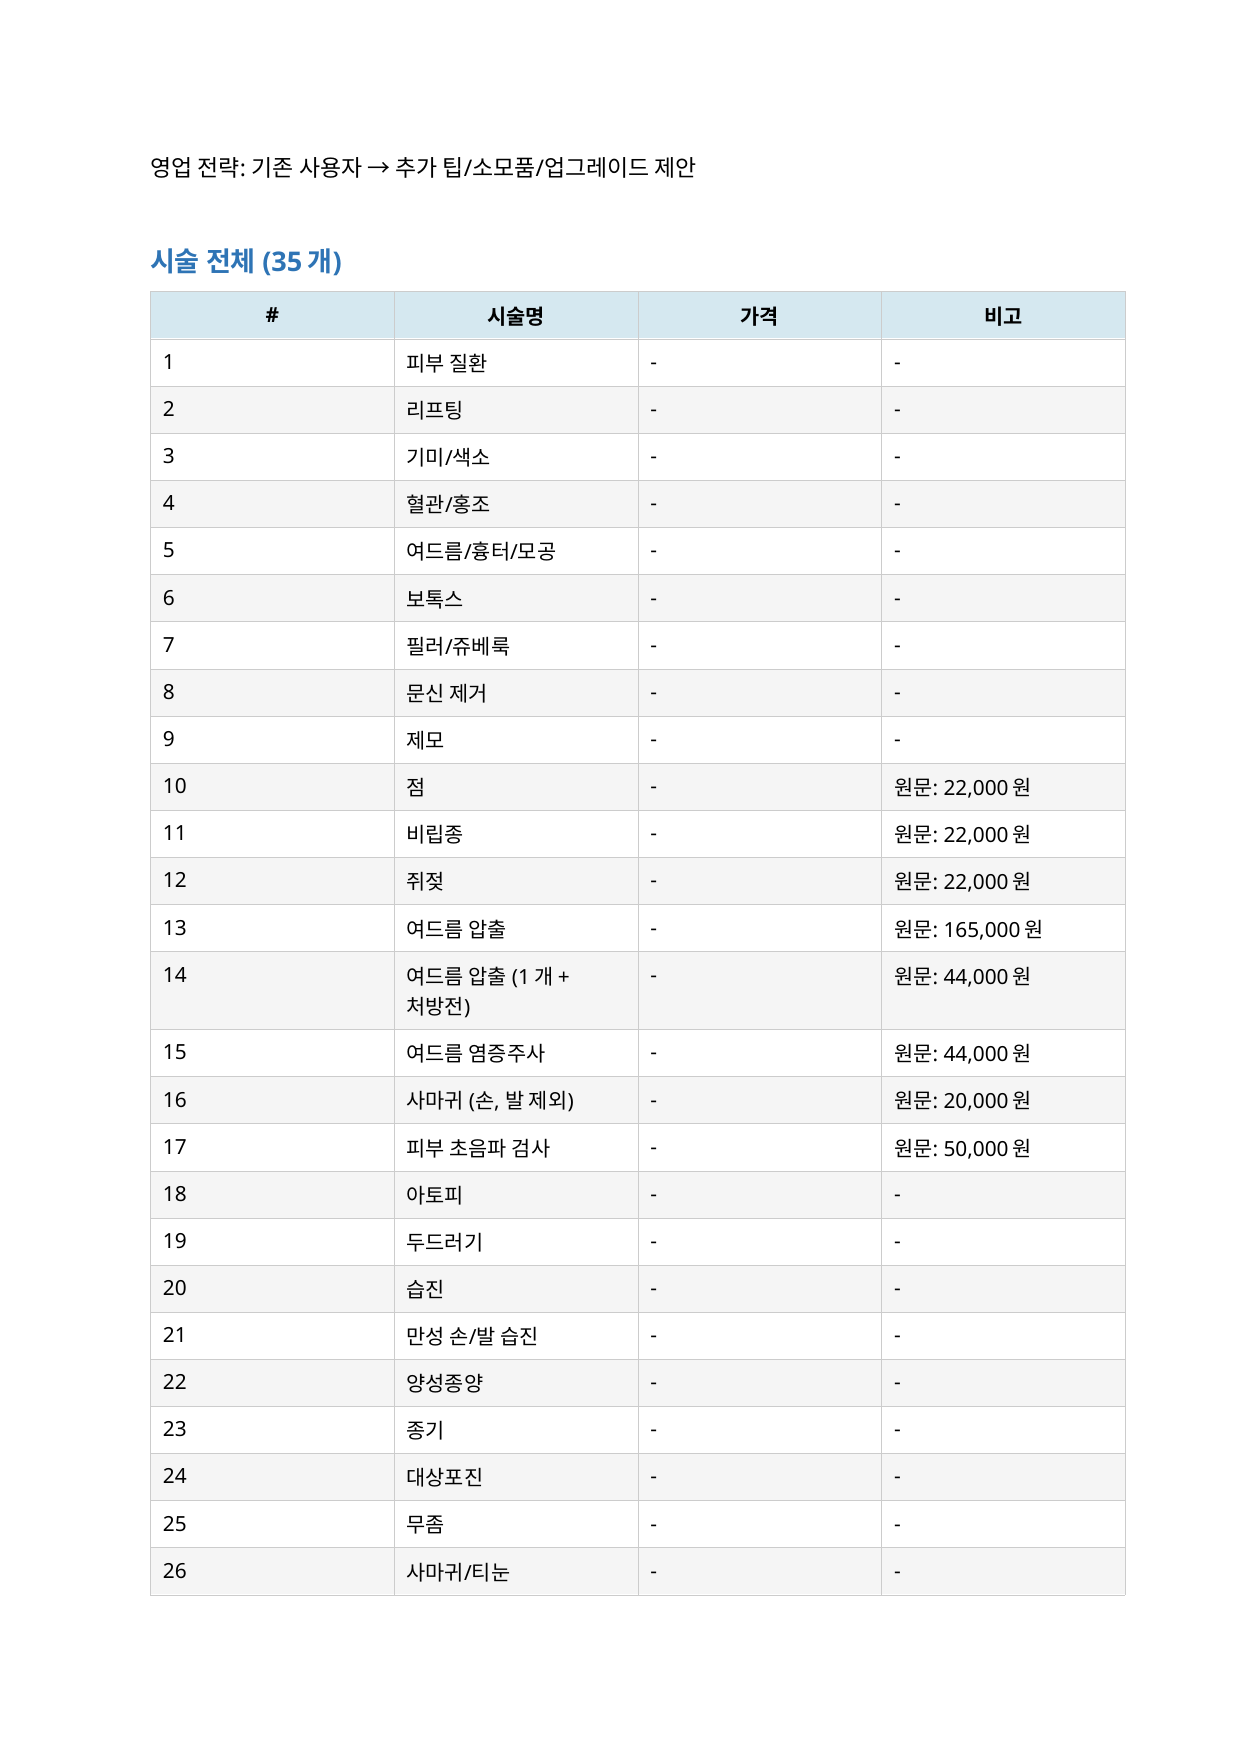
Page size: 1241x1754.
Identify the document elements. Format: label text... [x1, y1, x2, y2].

table_cell 25 [151, 1501, 394, 1547]
table_cell - [882, 1219, 1125, 1265]
table_cell - [639, 1454, 881, 1500]
table_cell 사마귀 (손, 발 제외) [395, 1077, 638, 1123]
table_cell - [882, 481, 1125, 527]
table_cell 원문: 50,000원 [882, 1124, 1125, 1171]
table_cell - [639, 811, 881, 857]
table_cell 습진 [395, 1266, 638, 1312]
table_cell 종기 [395, 1407, 638, 1453]
table_cell 무좀 [395, 1501, 638, 1547]
table_cell 13 [151, 905, 394, 951]
table_cell 두드러기 [395, 1219, 638, 1265]
table_cell 9 [151, 717, 394, 763]
table_cell 6 [151, 575, 394, 621]
table_cell - [639, 481, 881, 527]
table_cell - [882, 575, 1125, 621]
table_cell 아토피 [395, 1172, 638, 1218]
table_cell - [882, 670, 1125, 716]
table_cell - [882, 1407, 1125, 1453]
table_cell 점 [395, 764, 638, 810]
table_cell - [639, 1172, 881, 1218]
table_cell 1 [151, 340, 394, 386]
table_cell 피부 초음파 검사 [395, 1124, 638, 1171]
table_cell 리프팅 [395, 387, 638, 433]
table_cell - [882, 1172, 1125, 1218]
table_cell - [882, 387, 1125, 433]
table_cell 원문: 44,000원 [882, 1030, 1125, 1076]
table_cell - [639, 1407, 881, 1453]
table_cell 22 [151, 1360, 394, 1406]
table_cell 7 [151, 622, 394, 668]
table_cell - [639, 1501, 881, 1547]
table_cell 원문: 22,000원 [882, 811, 1125, 857]
table_header 시술명 [395, 292, 638, 338]
table_cell - [882, 1360, 1125, 1406]
table_cell 쥐젖 [395, 858, 638, 904]
text 영업 전략: 기존 사용자 → 추가 팁/소모품/업그레이드 제안 [150, 150, 1090, 183]
table_cell - [639, 1030, 881, 1076]
table_cell - [882, 1266, 1125, 1312]
table_cell 15 [151, 1030, 394, 1076]
table_cell 14 [151, 952, 394, 1029]
table_cell - [639, 905, 881, 951]
table_cell 혈관/홍조 [395, 481, 638, 527]
table_cell - [639, 528, 881, 574]
table_cell 제모 [395, 717, 638, 763]
table_cell - [639, 1077, 881, 1123]
table_cell - [639, 1219, 881, 1265]
table_cell 원문: 22,000원 [882, 764, 1125, 810]
table_cell - [882, 434, 1125, 480]
table_cell 17 [151, 1124, 394, 1171]
table_header 비고 [882, 292, 1125, 338]
table_header 가격 [639, 292, 881, 338]
table_cell - [639, 1124, 881, 1171]
table_cell - [639, 670, 881, 716]
table_cell 비립종 [395, 811, 638, 857]
table_cell 만성 손/발 습진 [395, 1313, 638, 1359]
table_cell 10 [151, 764, 394, 810]
table_cell - [882, 340, 1125, 386]
table_cell - [639, 1313, 881, 1359]
table_cell 여드름 압출 (1개 + 처방전) [395, 952, 638, 1029]
table_cell 5 [151, 528, 394, 574]
table_cell 12 [151, 858, 394, 904]
table_cell 기미/색소 [395, 434, 638, 480]
table_header # [151, 292, 394, 338]
table_cell 23 [151, 1407, 394, 1453]
table_cell - [639, 717, 881, 763]
table_cell 여드름/흉터/모공 [395, 528, 638, 574]
table_cell - [882, 528, 1125, 574]
table_cell 26 [151, 1548, 394, 1594]
table_cell - [882, 1548, 1125, 1594]
table_cell 여드름 염증주사 [395, 1030, 638, 1076]
table_cell - [639, 764, 881, 810]
table_cell - [639, 1548, 881, 1594]
table_cell 21 [151, 1313, 394, 1359]
table_cell - [639, 434, 881, 480]
table_cell - [639, 575, 881, 621]
table_cell - [639, 1360, 881, 1406]
table_cell 3 [151, 434, 394, 480]
table_cell 원문: 20,000원 [882, 1077, 1125, 1123]
table_cell 19 [151, 1219, 394, 1265]
subtitle 시술 전체 (35개) [150, 239, 1090, 279]
table_cell 사마귀/티눈 [395, 1548, 638, 1594]
table_cell - [882, 622, 1125, 668]
table_cell 24 [151, 1454, 394, 1500]
table_cell - [882, 1454, 1125, 1500]
table_cell 보톡스 [395, 575, 638, 621]
table_cell - [639, 858, 881, 904]
table_cell 4 [151, 481, 394, 527]
table_cell 대상포진 [395, 1454, 638, 1500]
table_cell 11 [151, 811, 394, 857]
table_cell 2 [151, 387, 394, 433]
table_cell 피부 질환 [395, 340, 638, 386]
table_cell 16 [151, 1077, 394, 1123]
table_cell 문신 제거 [395, 670, 638, 716]
table_cell 원문: 22,000원 [882, 858, 1125, 904]
table_cell 필러/쥬베룩 [395, 622, 638, 668]
table_cell - [639, 952, 881, 1029]
table_cell 원문: 165,000원 [882, 905, 1125, 951]
table_cell - [882, 1501, 1125, 1547]
table_cell 18 [151, 1172, 394, 1218]
table_cell - [639, 387, 881, 433]
table_cell - [882, 717, 1125, 763]
table_cell 8 [151, 670, 394, 716]
table_cell - [882, 1313, 1125, 1359]
table_cell 양성종양 [395, 1360, 638, 1406]
table_cell 20 [151, 1266, 394, 1312]
table_cell 여드름 압출 [395, 905, 638, 951]
table_cell - [639, 622, 881, 668]
table_cell - [639, 340, 881, 386]
table_cell - [639, 1266, 881, 1312]
table_cell 원문: 44,000원 [882, 952, 1125, 1029]
